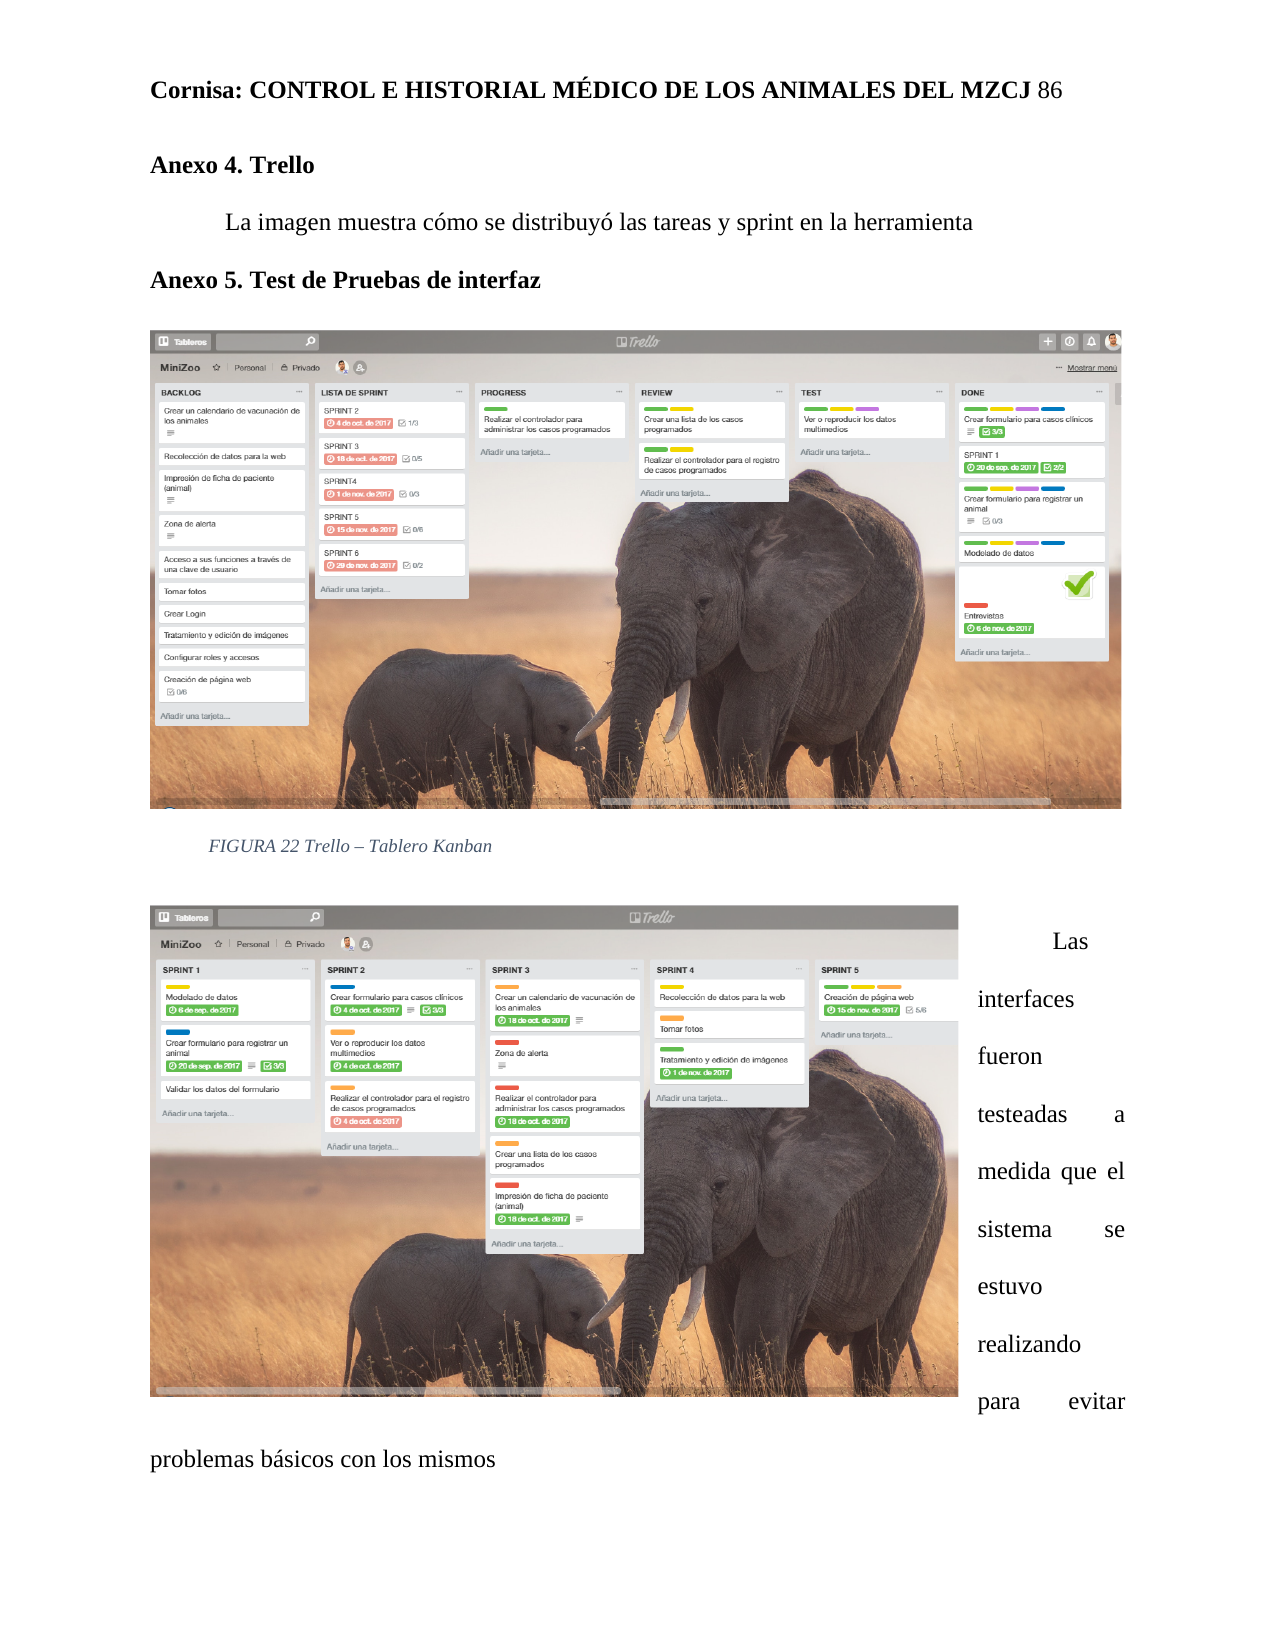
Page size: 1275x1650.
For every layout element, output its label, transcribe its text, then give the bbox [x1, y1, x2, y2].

text La imagen muestra cómo se distribuyó las tareas y sprint en la herramienta [150, 207, 1125, 236]
subtitle Anexo 4. Trello [150, 150, 1125, 179]
picture [150, 905, 958, 1397]
subtitle Anexo 5. Test de Pruebas de interfaz [150, 265, 1125, 294]
picture [150, 330, 1122, 809]
